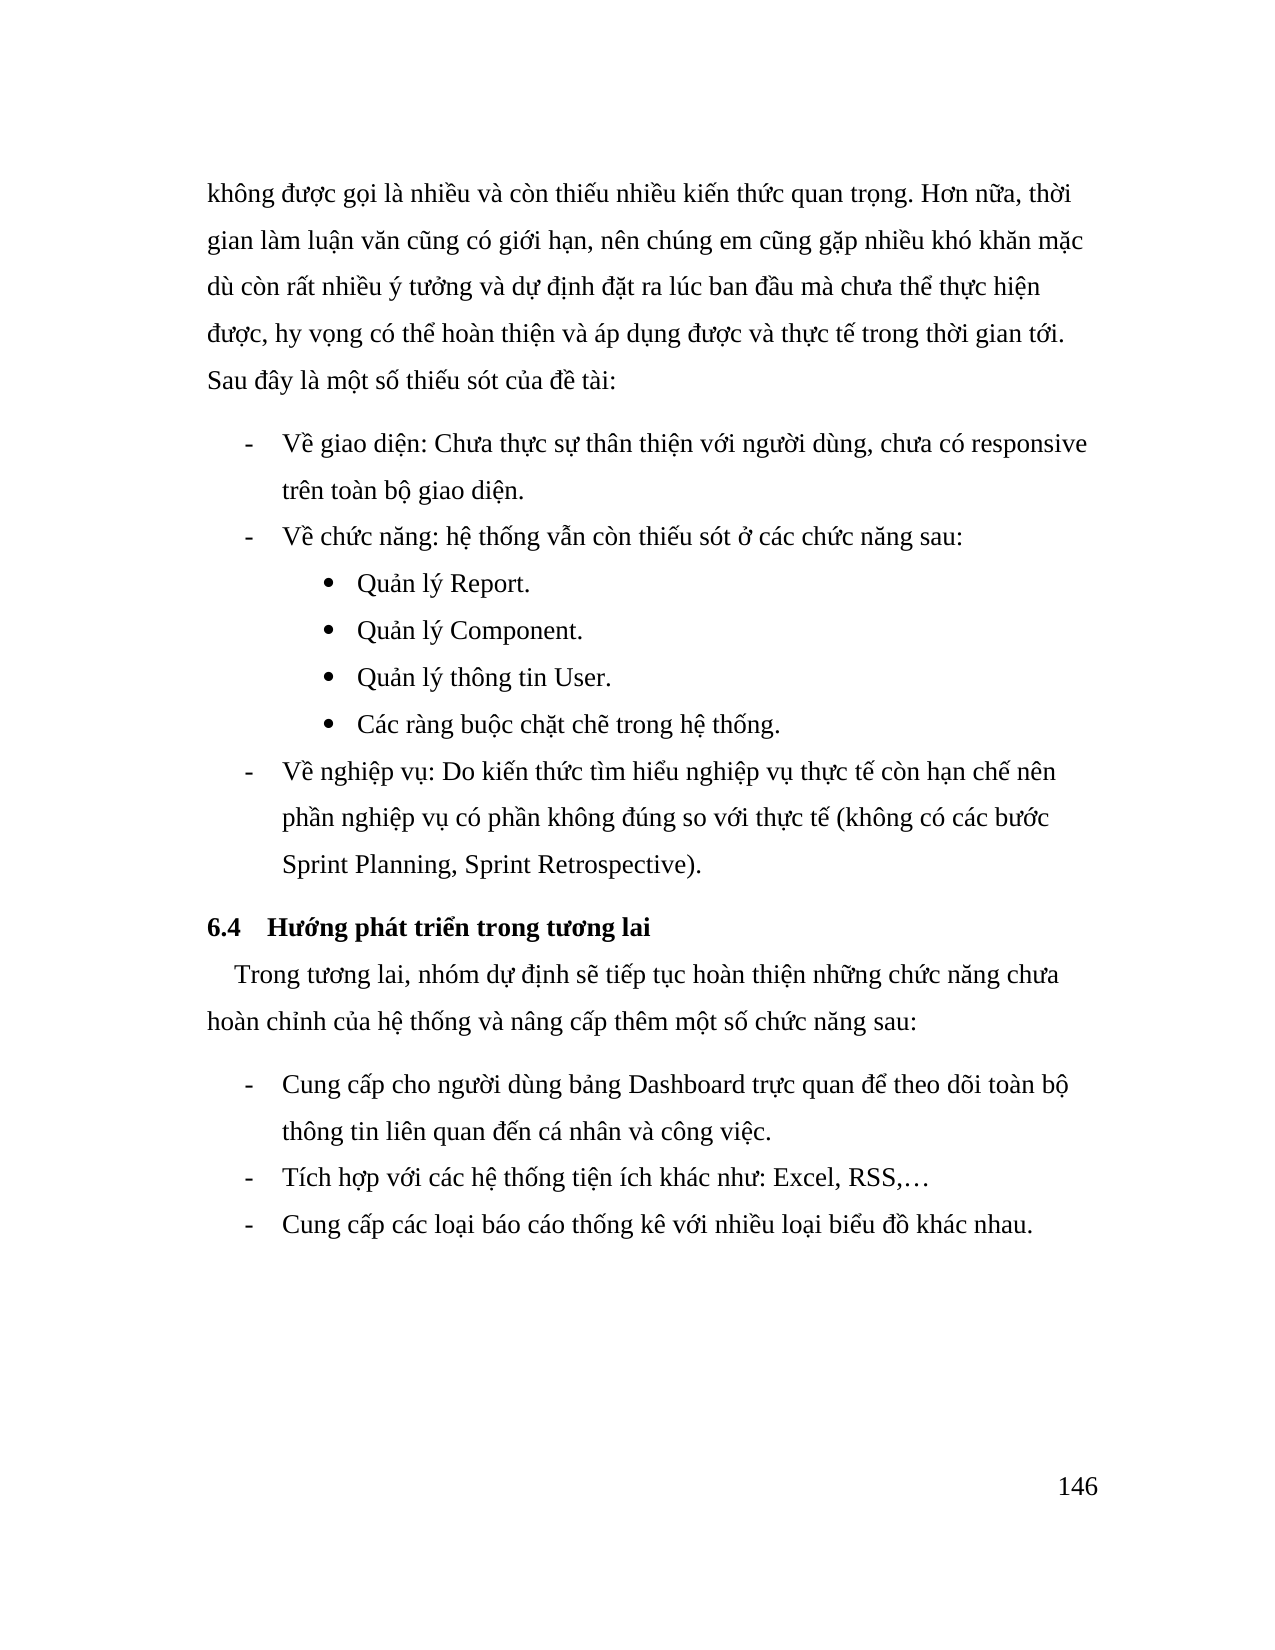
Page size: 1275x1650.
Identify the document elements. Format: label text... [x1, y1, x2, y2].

list Tích hợp với các hệ thống tiện ích khác như: Excel, RSS,… [244, 1161, 1098, 1192]
text Trong tương lai, nhóm dự định sẽ tiếp tục hoàn thiện những chức năng chưa hoàn chỉnh của hệ thống và nâng cấp thêm một số chức năng sau: [207, 958, 1098, 1036]
list Quản lý thông tin User. [295, 661, 1098, 692]
list Về giao diện: Chưa thực sự thân thiện với người dùng, chưa có responsive trên toàn bộ giao diện. [244, 427, 1098, 505]
list Các ràng buộc chặt chẽ trong hệ thống. [295, 708, 1098, 739]
list Về chức năng: hệ thống vẫn còn thiếu sót ở các chức năng sau: [244, 521, 1098, 552]
list Cung cấp cho người dùng bảng Dashboard trực quan để theo dõi toàn bộ thông tin liên quan đến cá nhân và công việc. [244, 1068, 1098, 1146]
list Quản lý Component. [295, 614, 1098, 645]
list Cung cấp các loại báo cáo thống kê với nhiều loại biểu đồ khác nhau. [244, 1208, 1098, 1239]
subtitle Hướng phát triển trong tương lai [207, 911, 1098, 942]
list Quản lý Report. [295, 567, 1098, 598]
list Về nghiệp vụ: Do kiến thức tìm hiểu nghiệp vụ thực tế còn hạn chế nên phần nghiệp vụ có phần không đúng so với thực tế (không có các bước Sprint Planning, Sprint Retrospective). [244, 755, 1098, 879]
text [207, 177, 1098, 395]
